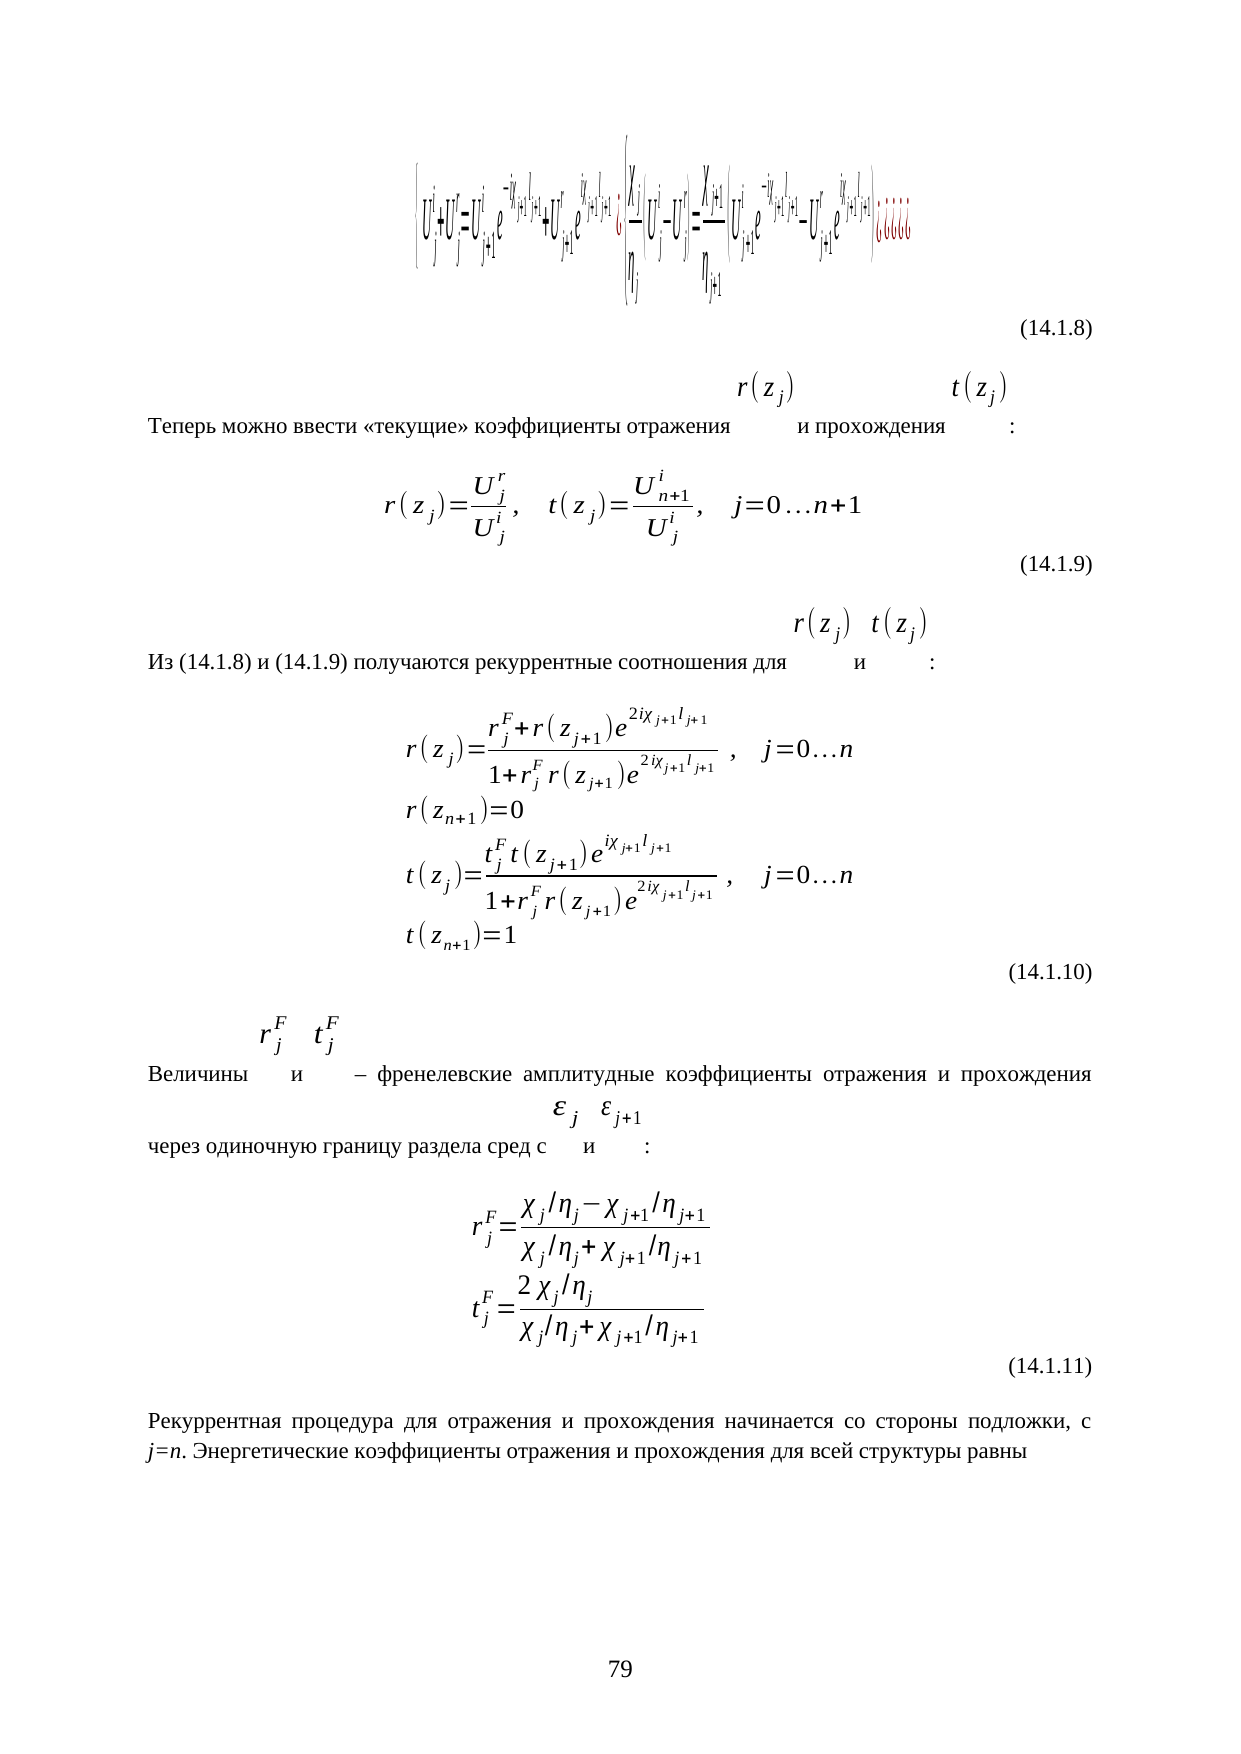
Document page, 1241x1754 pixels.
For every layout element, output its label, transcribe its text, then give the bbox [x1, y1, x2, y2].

text Теперь можно ввести «текущие» коэффициенты отражения и прохождения : [148, 369, 1093, 438]
text (14.1.9) [148, 467, 1093, 577]
text Из (14.1.8) и (14.1.9) получаются рекуррентные соотношения для и : [148, 606, 1093, 675]
text (14.1.8) [148, 133, 1093, 340]
text Рекуррентная процедура для отражения и прохождения начинается со стороны подложки, с j=n. Энергетические коэффициенты отражения и прохождения для всей структуры равны [148, 1407, 1093, 1464]
text (14.1.10) [148, 704, 1093, 984]
text Величины и – френелевские амплитудные коэффициенты отражения и прохождения через одиночную границу раздела сред с и : [148, 1013, 1093, 1159]
text (14.1.11) [148, 1188, 1093, 1378]
